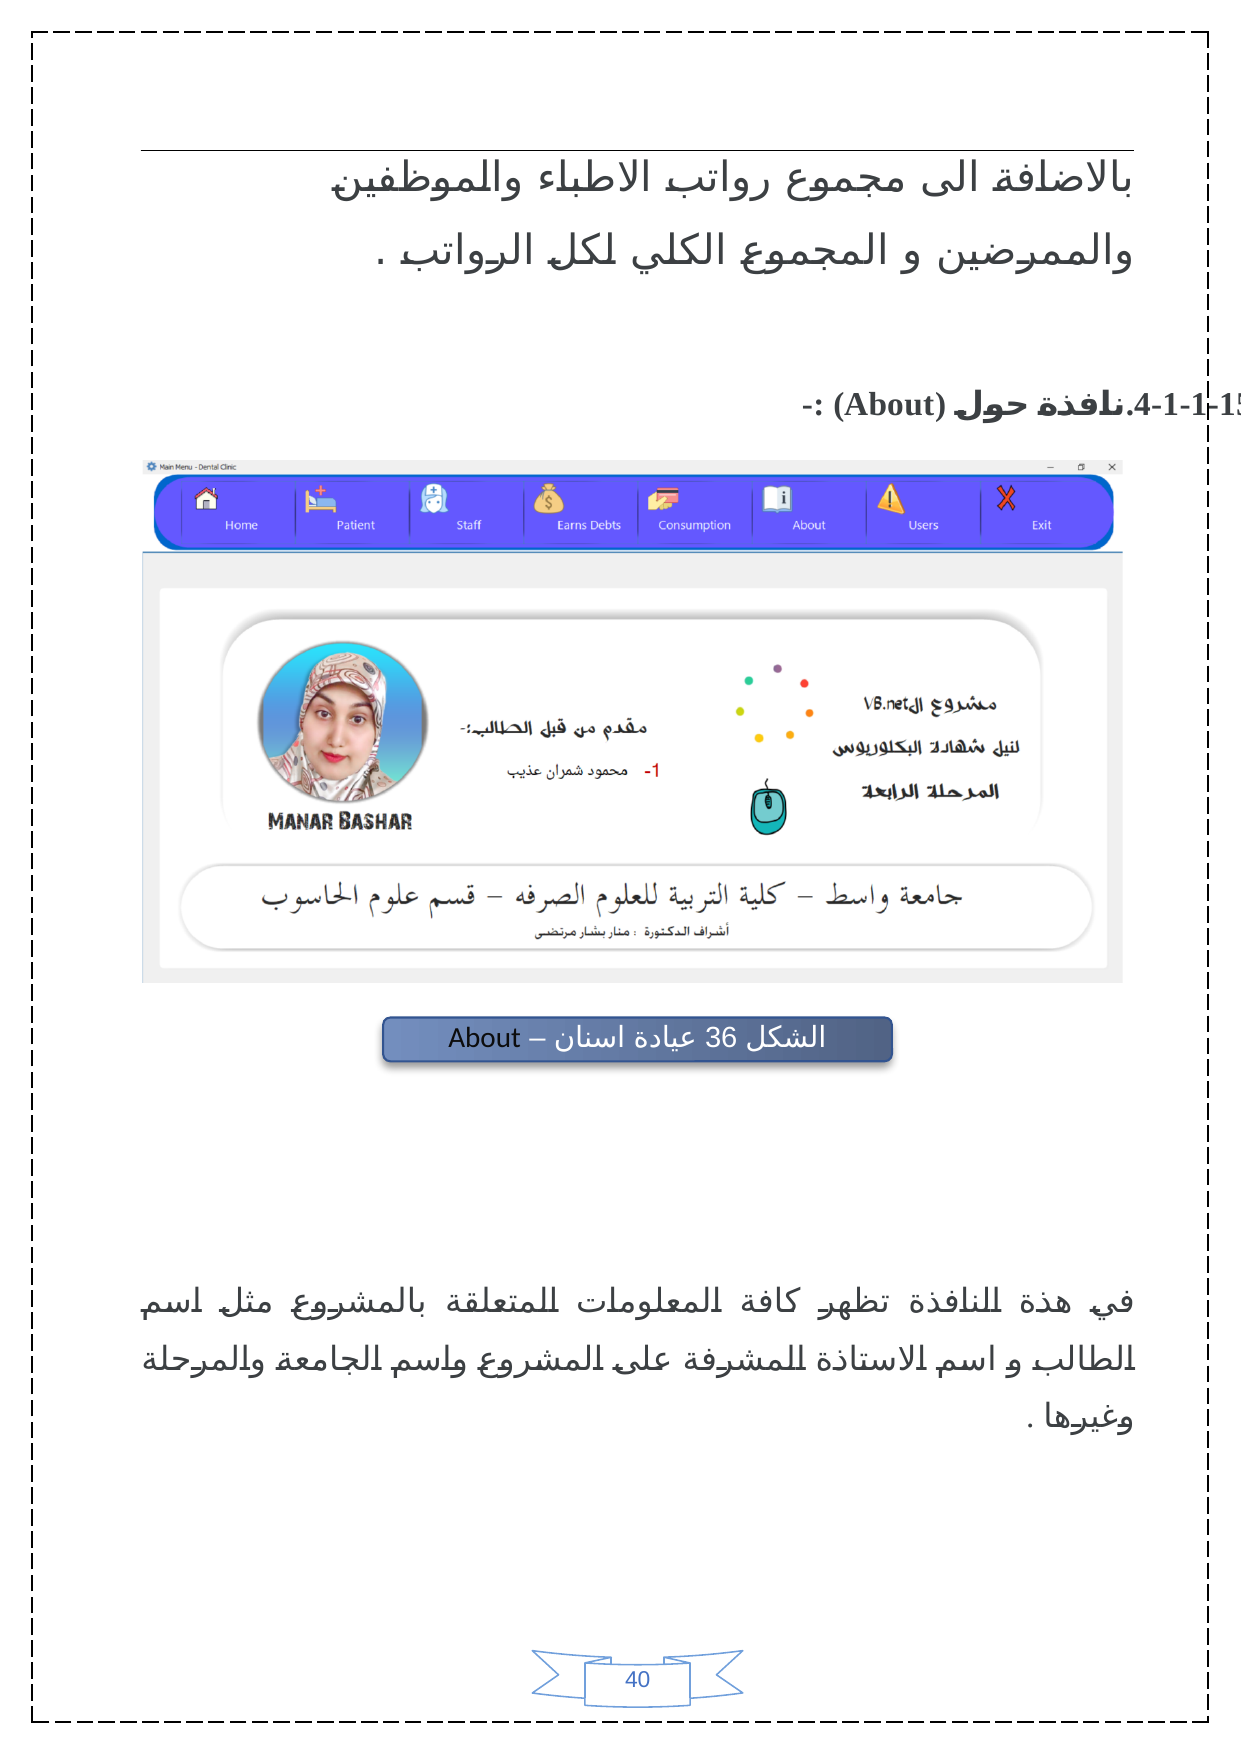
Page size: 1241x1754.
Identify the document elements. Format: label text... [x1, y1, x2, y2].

picture [146, 650, 1127, 1175]
list نافذة المستخدمين (Users) :- [141, 578, 1134, 626]
text في هذة النافذة تظهر كافة المعلومات المتعلقة بالمشروع مثل اسم الطالب و اسم الاستاذة المشرفة على المشروع واسم الجامعة والمرحلة وغيرها . [141, 150, 1134, 303]
text عند الضغط على (Manage Users) [141, 1328, 1134, 1385]
